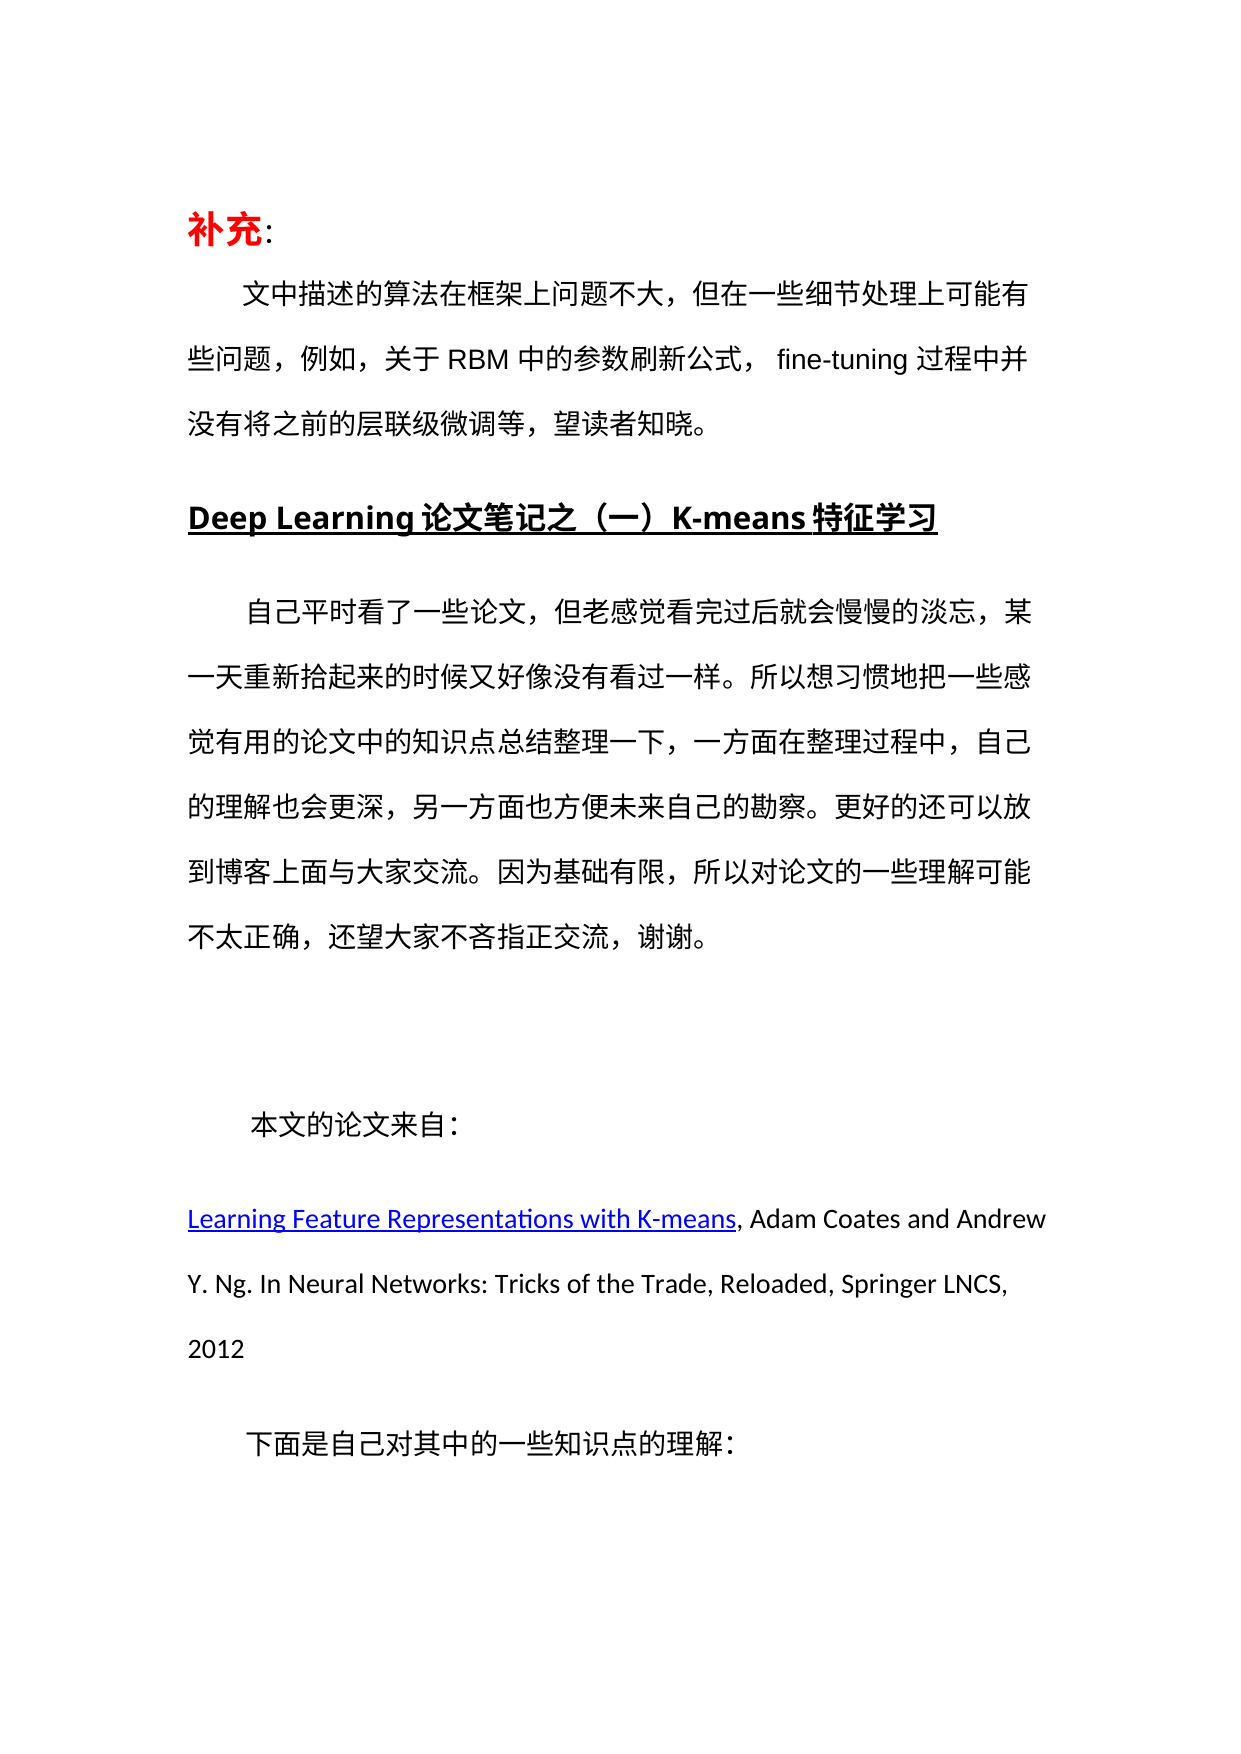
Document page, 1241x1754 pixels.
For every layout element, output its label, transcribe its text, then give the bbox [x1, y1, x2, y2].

text Learning Feature Representations with K-means, Adam Coates and Andrew Y. Ng. In Neural Networks: Tricks of the Trade, Reloaded, Springer LNCS, 2012 [187, 1185, 1053, 1380]
text 文中描述的算法在框架上问题不大，但在一些细节处理上可能有些问题，例如，关于 RBM 中的参数刷新公式， fine-tuning 过程中并没有将之前的层联级微调等，望读者知晓。 [187, 259, 1053, 454]
text 补充： [187, 194, 1053, 259]
text 本文的论文来自： [187, 1091, 1053, 1156]
subtitle Deep Learning论文笔记之（一）K-means特征学习 [187, 484, 1053, 549]
text 下面是自己对其中的一些知识点的理解： [187, 1409, 1053, 1474]
text 自己平时看了一些论文，但老感觉看完过后就会慢慢的淡忘，某一天重新拾起来的时候又好像没有看过一样。所以想习惯地把一些感觉有用的论文中的知识点总结整理一下，一方面在整理过程中，自己的理解也会更深，另一方面也方便未来自己的勘察。更好的还可以放到博客上面与大家交流。因为基础有限，所以对论文的一些理解可能不太正确，还望大家不吝指正交流，谢谢。 [187, 578, 1053, 968]
